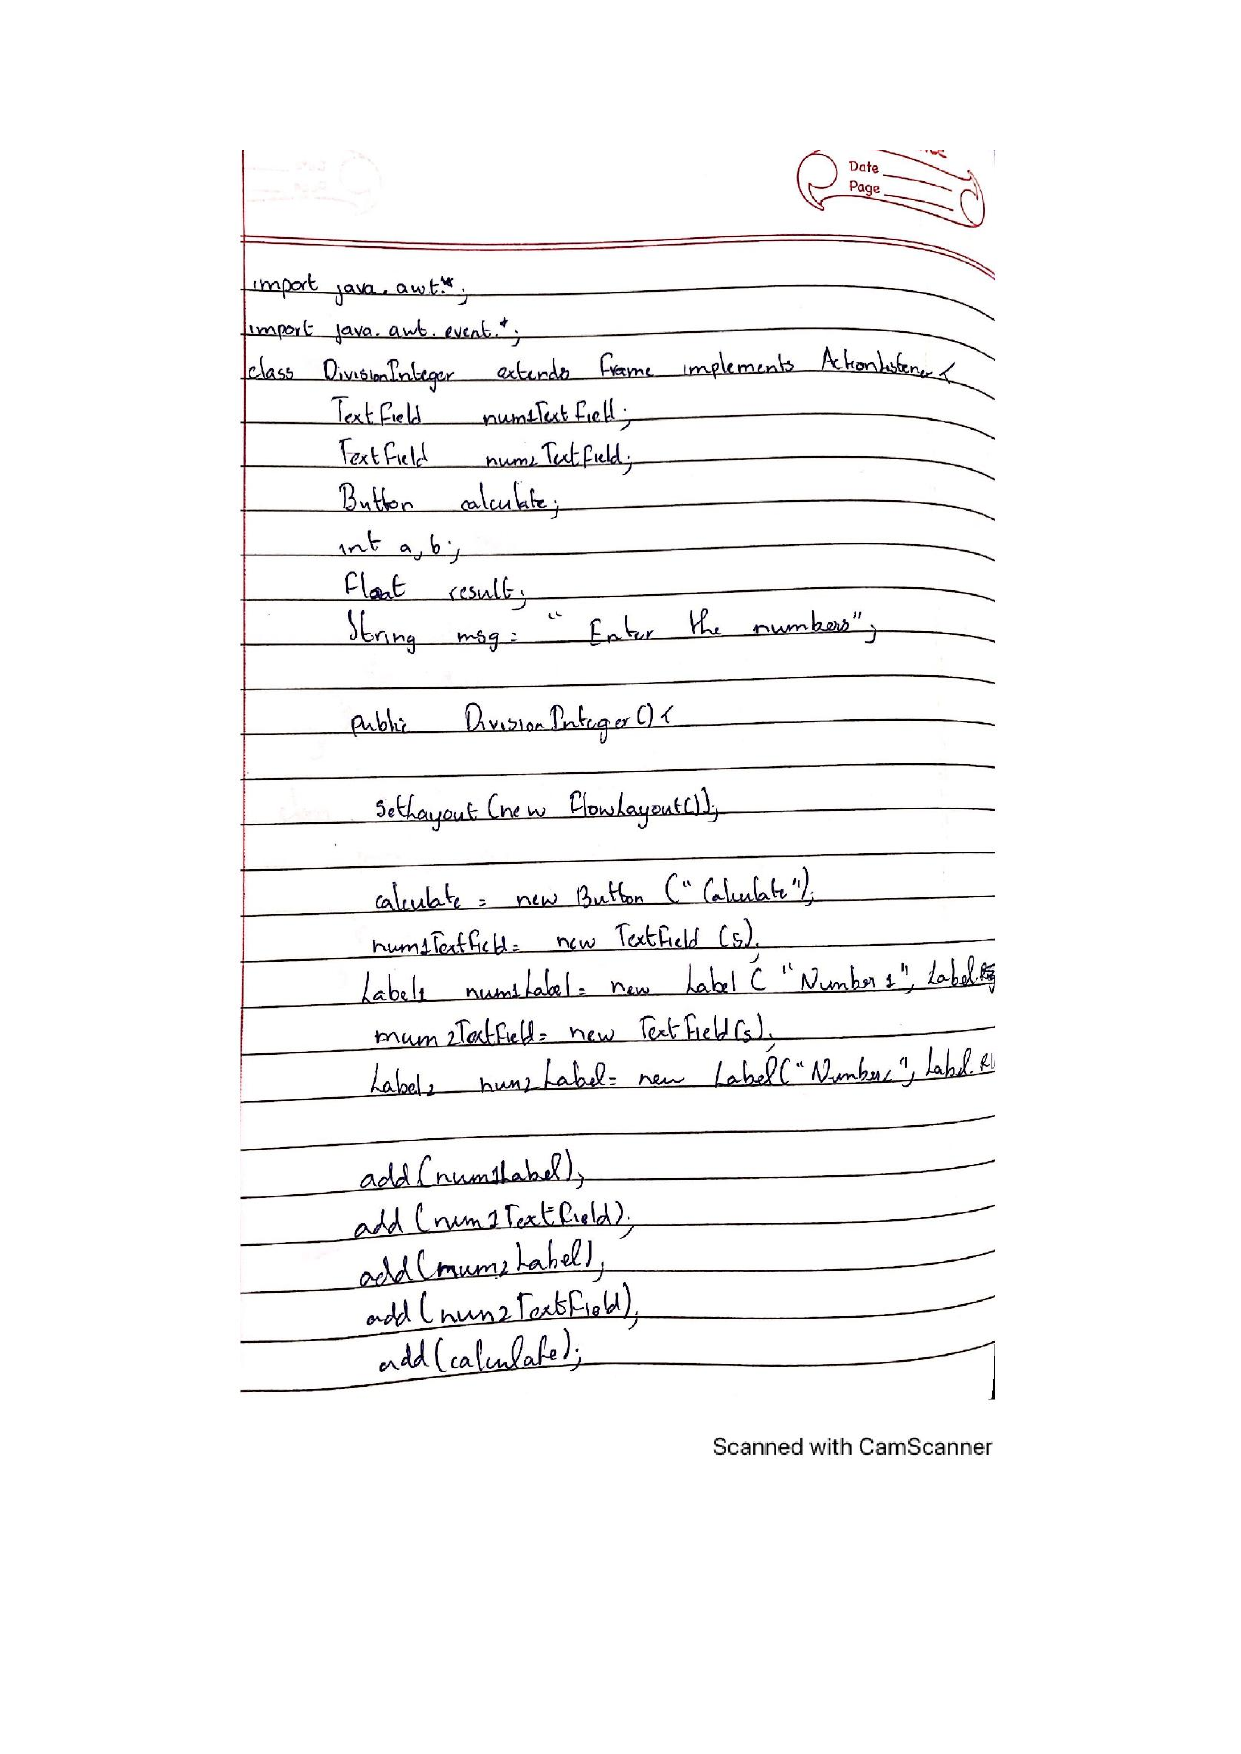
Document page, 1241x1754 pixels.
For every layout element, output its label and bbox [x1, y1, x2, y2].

picture [150, 150, 1088, 1478]
